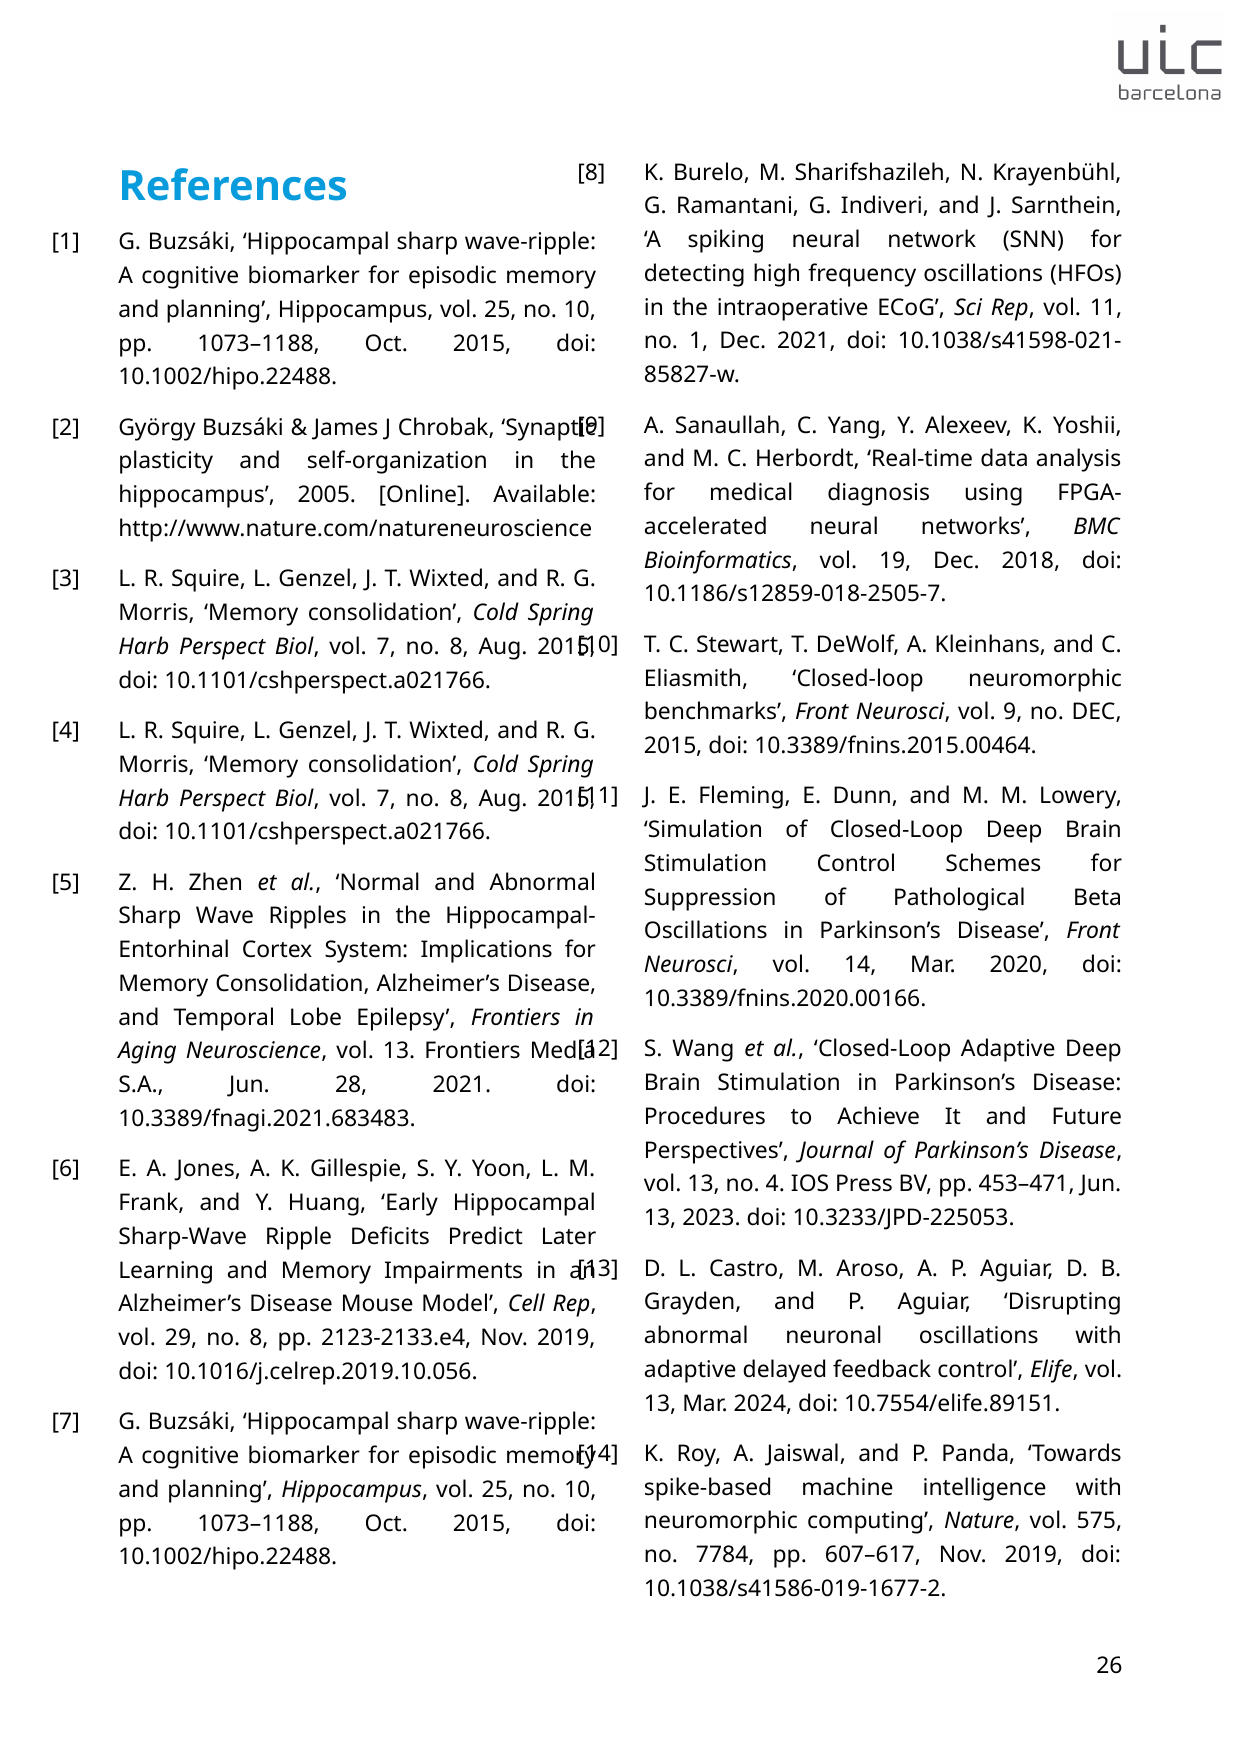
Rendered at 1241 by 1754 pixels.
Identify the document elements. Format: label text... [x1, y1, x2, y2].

picture [1110, 11, 1229, 110]
subtitle References [118, 156, 596, 212]
